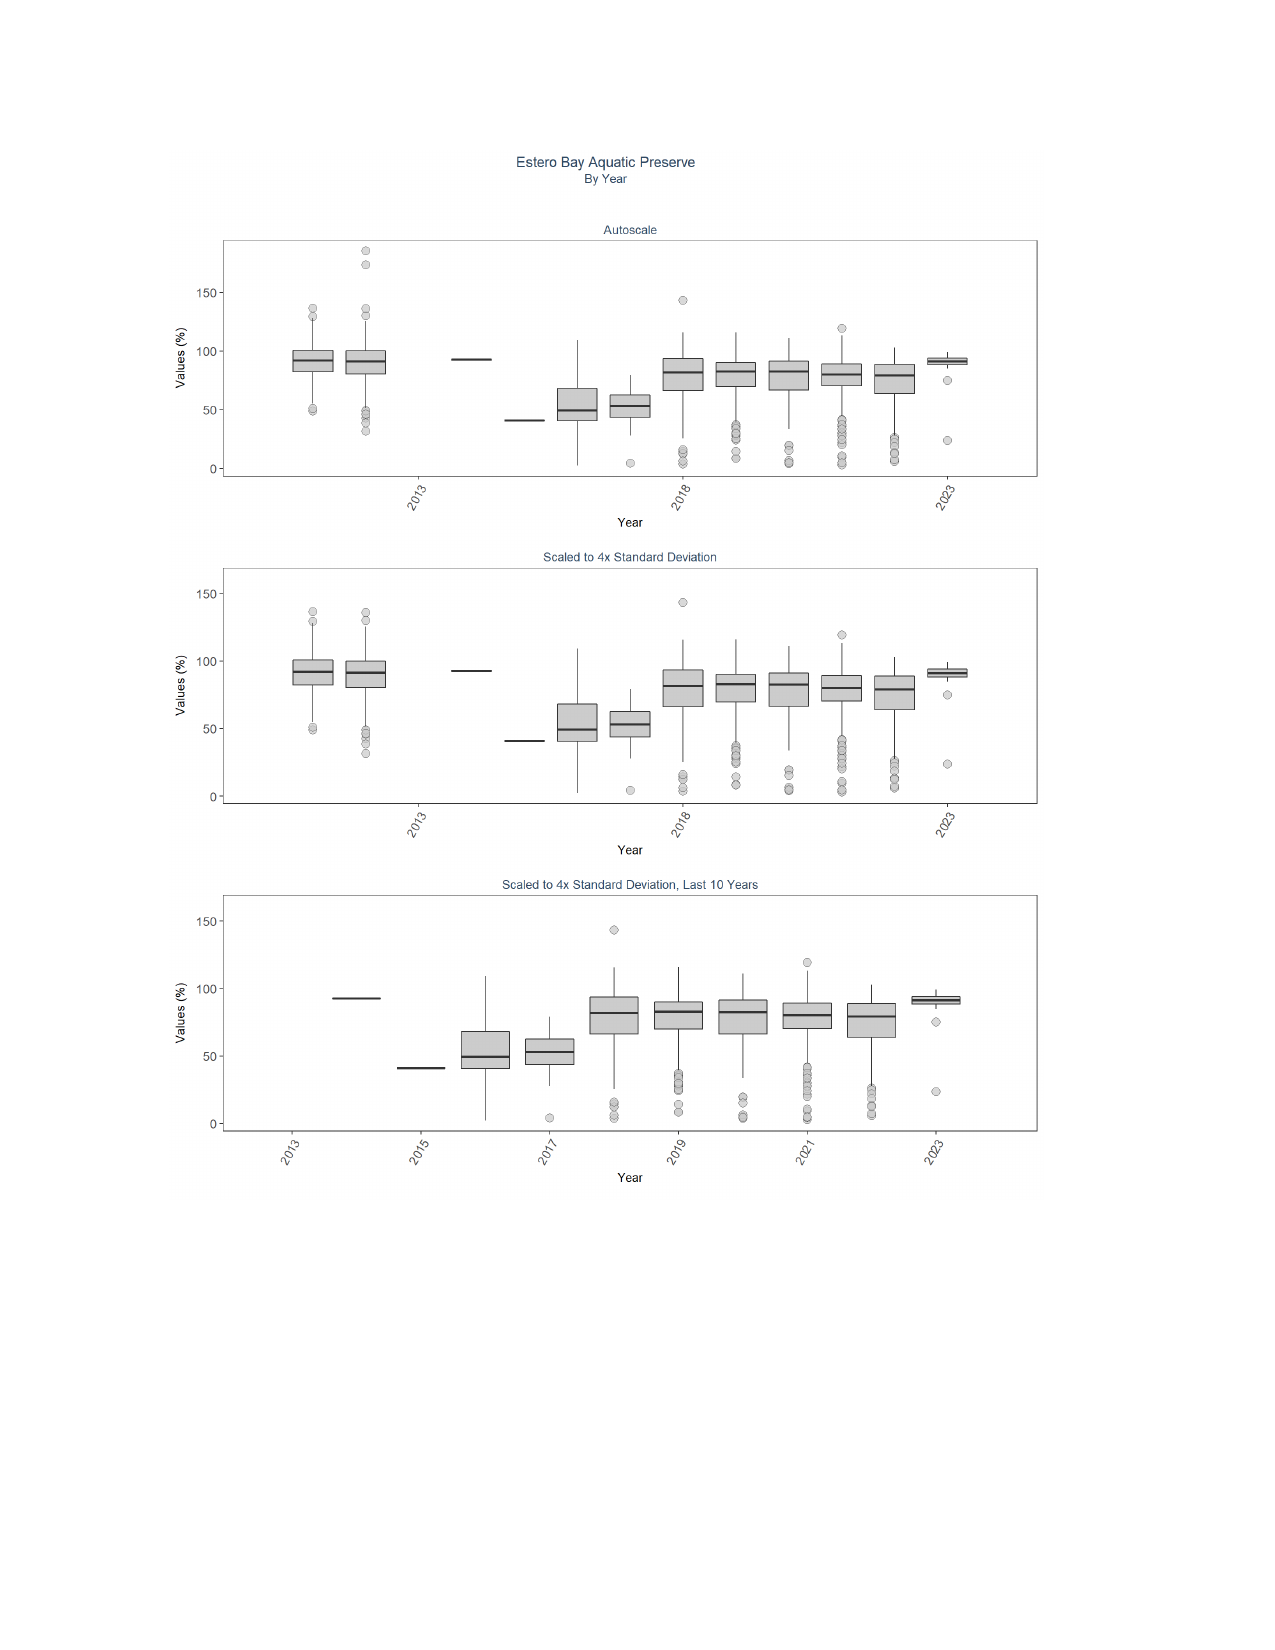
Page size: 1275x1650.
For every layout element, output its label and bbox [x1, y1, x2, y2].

picture [168, 150, 1044, 1200]
